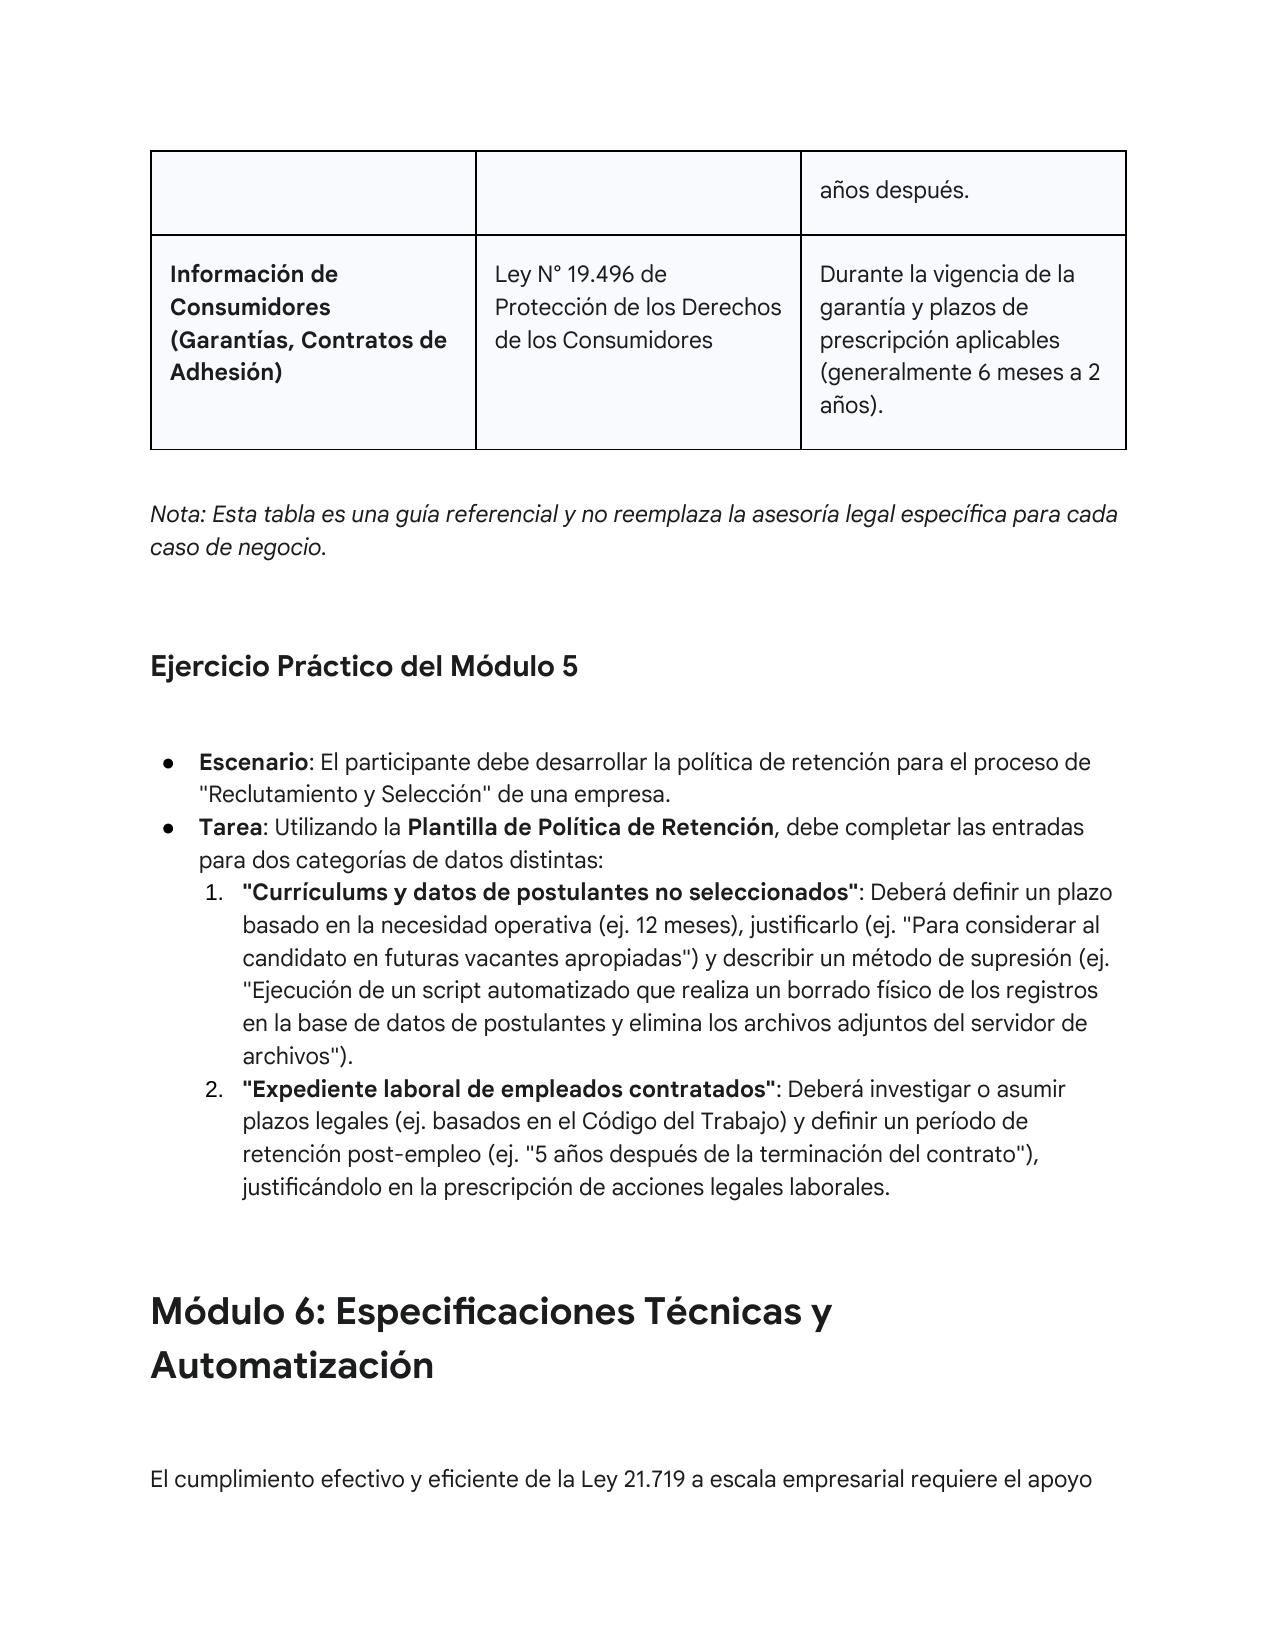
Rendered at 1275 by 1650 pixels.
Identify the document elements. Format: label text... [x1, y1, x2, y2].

list "Currículums y datos de postulantes no seleccionados": Deberá definir un plazo basado en la necesidad operativa (ej. 12 meses), justificarlo (ej. "Para considerar al candidato en futuras vacantes apropiadas") y describir un método de supresión (ej. "Ejecución de un script automatizado que realiza un borrado físico de los registros en la base de datos de postulantes y elimina los archivos adjuntos del servidor de archivos"). [205, 879, 1125, 1071]
subtitle Módulo 6: Especificaciones Técnicas y Automatización [150, 1288, 1125, 1389]
list "Expediente laboral de empleados contratados": Deberá investigar o asumir plazos legales (ej. basados en el Código del Trabajo) y definir un período de retención post-empleo (ej. "5 años después de la terminación del contrato"), justificándolo en la prescripción de acciones legales laborales. [205, 1075, 1125, 1202]
list Tarea: Utilizando la Plantilla de Política de Retención, debe completar las entradas para dos categorías de datos distintas: [161, 813, 1125, 875]
text Nota: Esta tabla es una guía referencial y no reemplaza la asesoría legal específica para cada caso de negocio. [150, 500, 1125, 562]
subtitle Ejercicio Práctico del Módulo 5 [150, 648, 1125, 685]
table_cell Información de Consumidores (Garantías, Contratos de Adhesión) [152, 236, 475, 449]
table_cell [802, 152, 1125, 234]
list Escenario: El participante debe desarrollar la política de retención para el proceso de "Reclutamiento y Selección" de una empresa. [161, 748, 1125, 809]
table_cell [477, 152, 800, 234]
table_cell Durante la vigencia de la garantía y plazos de prescripción aplicables (generalmente 6 meses a 2 años). [802, 236, 1125, 449]
table_cell Ley N° 19.496 de Protección de los Derechos de los Consumidores [477, 236, 800, 449]
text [150, 1466, 1125, 1494]
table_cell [152, 152, 475, 234]
